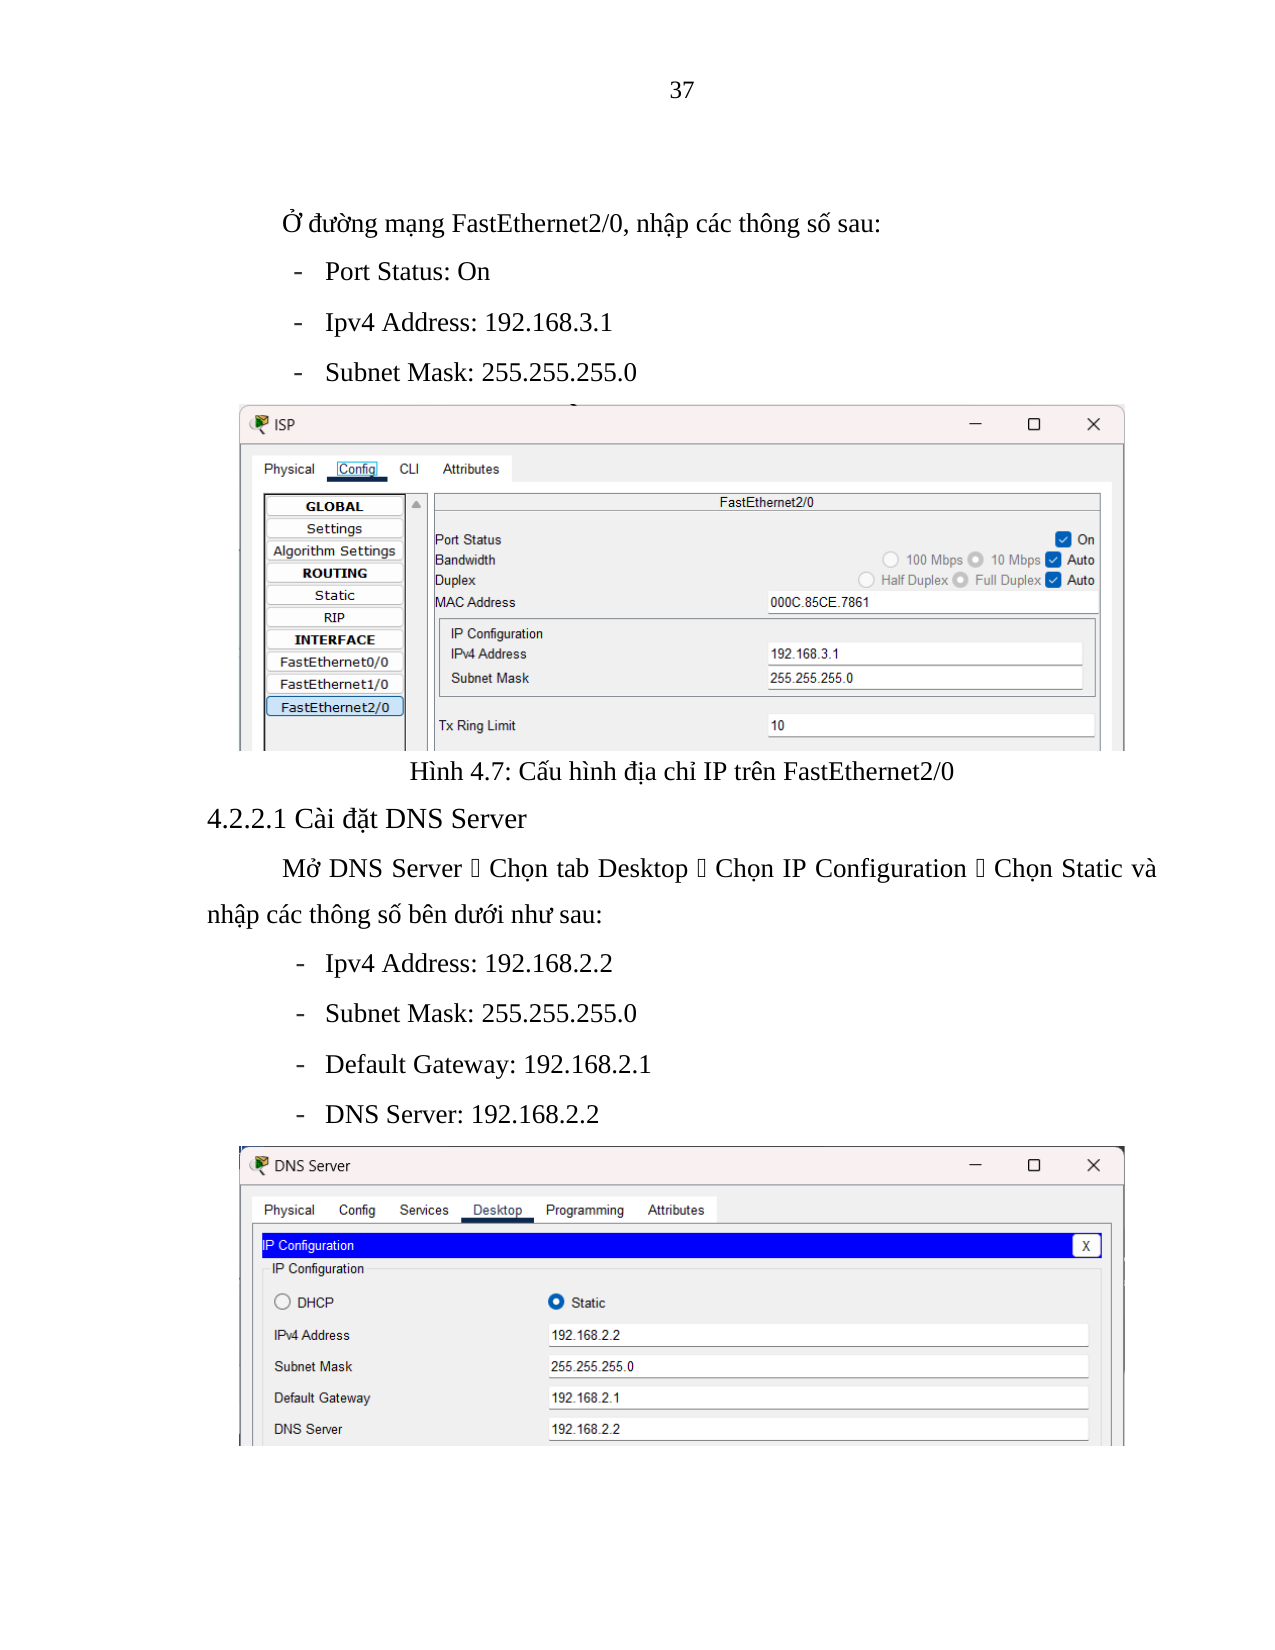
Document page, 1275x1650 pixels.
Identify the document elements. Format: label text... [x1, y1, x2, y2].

list Ipv4 Address: 192.168.2.2 [295, 945, 1157, 979]
list Default Gateway: 192.168.2.1 [295, 1046, 1157, 1079]
text Mở DNS Server Chọn tab Desktop Chọn IP Configuration Chọn Static và nhập các thông số bên dưới như sau: [207, 852, 1157, 929]
list Subnet Mask: 255.255.255.0 [295, 995, 1157, 1029]
list Subnet Mask: 255.255.255.0 [293, 354, 1157, 388]
list Ipv4 Address: 192.168.3.1 [293, 304, 1157, 337]
picture [238, 404, 1125, 751]
picture [239, 1146, 1125, 1446]
list Port Status: On [293, 253, 1157, 287]
list DNS Server: 192.168.2.2 [295, 1096, 1157, 1129]
text Hình 4.7: Cấu hình địa chỉ IP trên FastEthernet2/0 [207, 755, 1157, 786]
text 4.2.2.1 Cài đặt DNS Server [207, 801, 1157, 835]
text Ở đường mạng FastEthernet2/0, nhập các thông số sau: [207, 207, 1157, 238]
